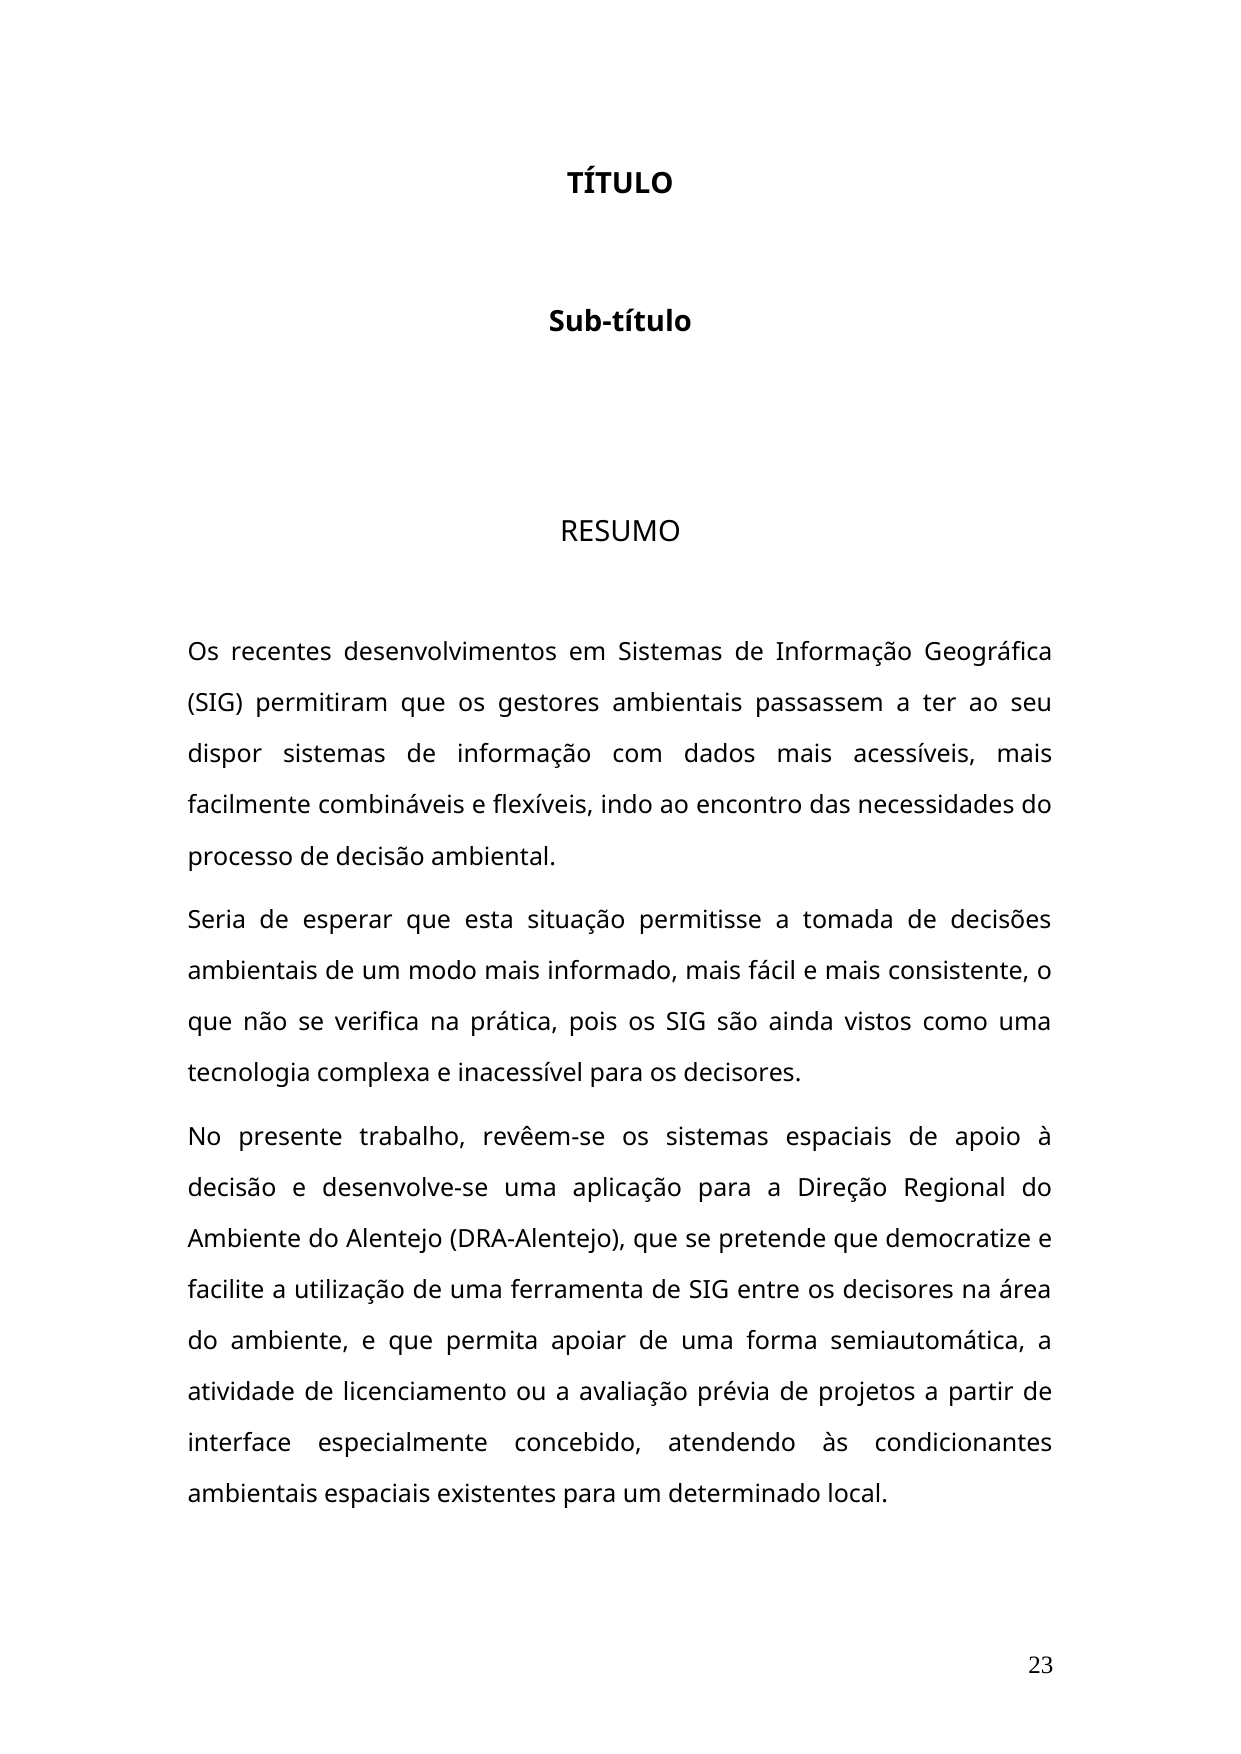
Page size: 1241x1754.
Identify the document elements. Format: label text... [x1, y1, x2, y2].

text Seria de esperar que esta situação permitisse a tomada de decisões ambientais de um modo mais informado, mais fácil e mais consistente, o que não se verifica na prática, pois os SIG são ainda vistos como uma tecnologia complexa e inacessível para os decisores. [187, 902, 1053, 1089]
text TÍTULO [187, 162, 1053, 202]
text RESUMO [187, 510, 1053, 549]
text Sub-título [187, 300, 1053, 340]
text No presente trabalho, revêem-se os sistemas espaciais de apoio à decisão e desenvolve-se uma aplicação para a Direção Regional do Ambiente do Alentejo (DRA-Alentejo), que se pretende que democratize e facilite a utilização de uma ferramenta de SIG entre os decisores na área do ambiente, e que permita apoiar de uma forma semiautomática, a atividade de licenciamento ou a avaliação prévia de projetos a partir de interface especialmente concebido, atendendo às condicionantes ambientais espaciais existentes para um determinado local. [187, 1118, 1053, 1510]
text Os recentes desenvolvimentos em Sistemas de Informação Geográfica (SIG) permitiram que os gestores ambientais passassem a ter ao seu dispor sistemas de informação com dados mais acessíveis, mais facilmente combináveis e flexíveis, indo ao encontro das necessidades do processo de decisão ambiental. [187, 634, 1053, 872]
